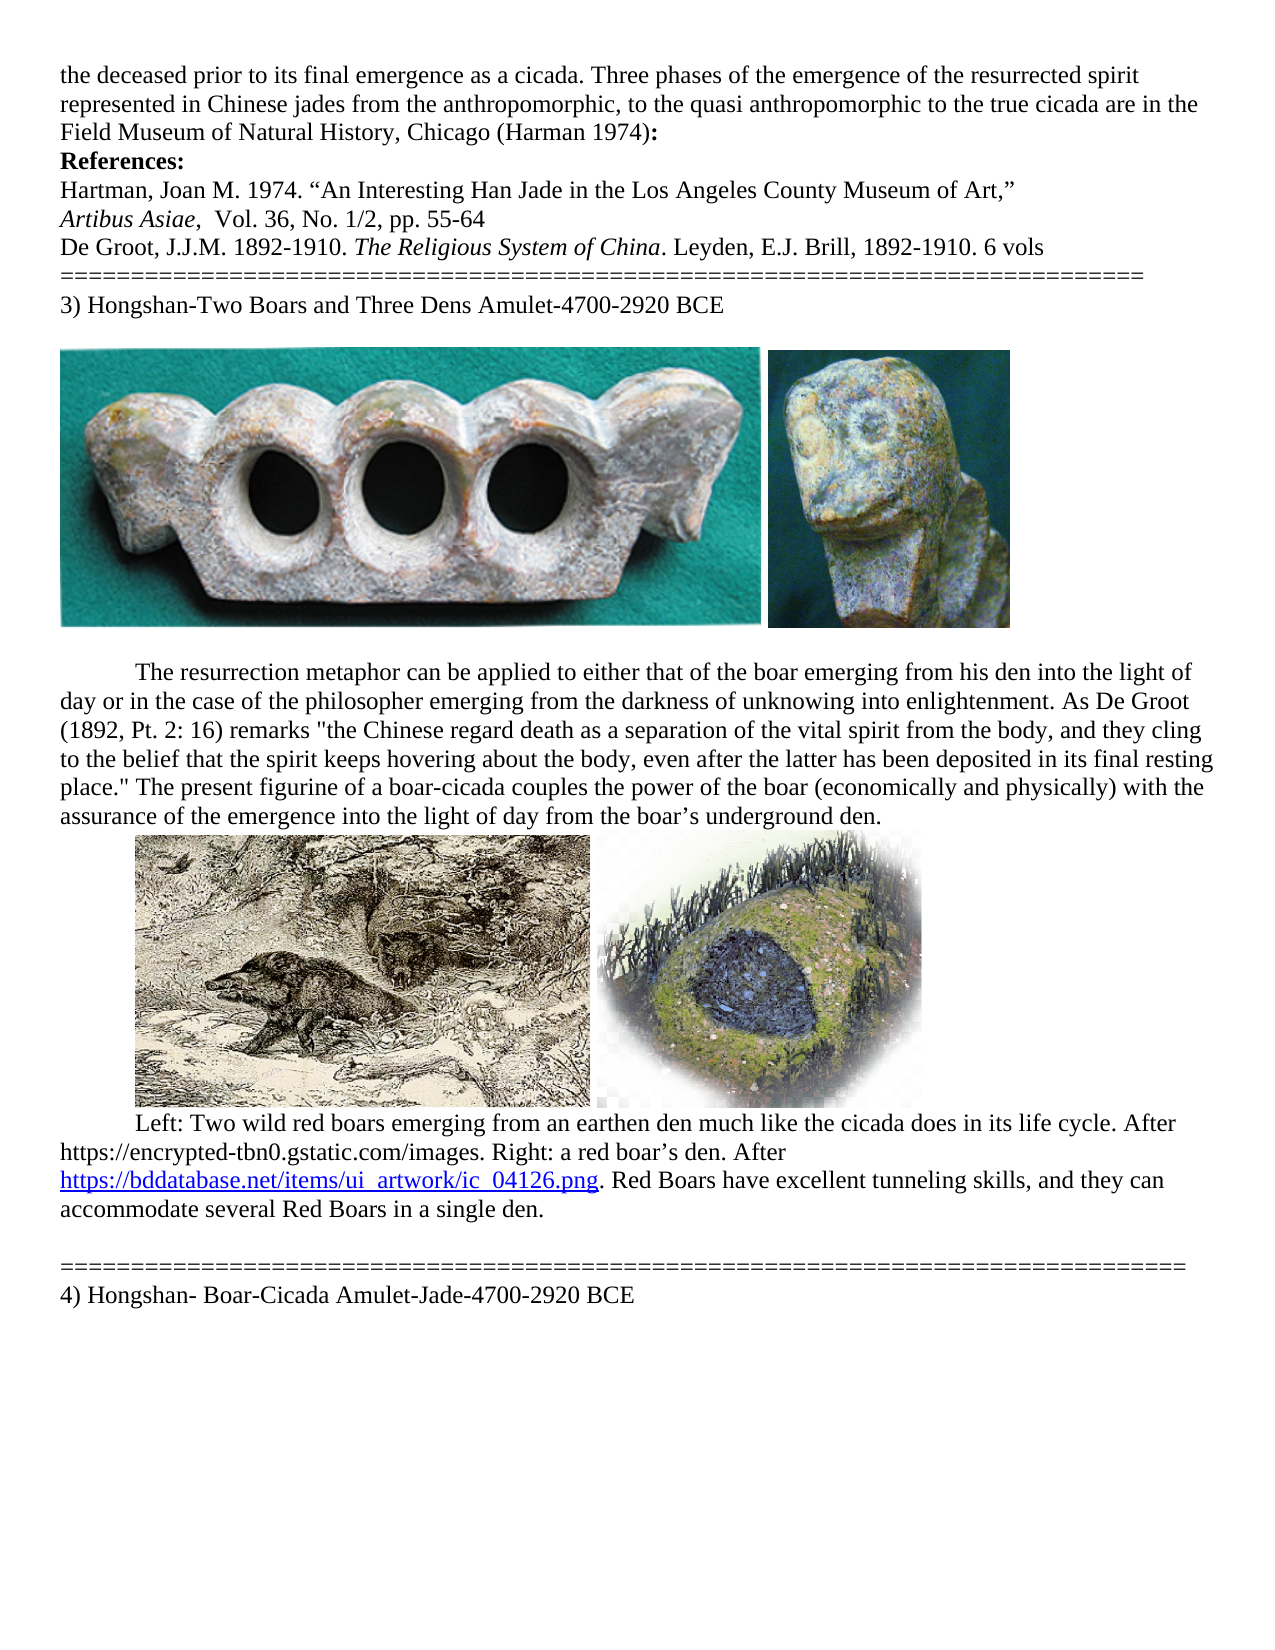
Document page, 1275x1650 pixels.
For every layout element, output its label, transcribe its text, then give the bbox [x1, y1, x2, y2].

text Artibus Asiae, Vol. 36, No. 1/2, pp. 55-64 [60, 204, 1215, 232]
picture [596, 830, 923, 1108]
text Left: Two wild red boars emerging from an earthen den much like the cicada does in its life cycle. After https://encrypted-tbn0.gstatic.com/images. Right: a red boar’s den. After https://bddatabase.net/items/ui_artwork/ic_04126.png. Red Boars have excellent tunneling skills, and they can accommodate several Red Boars in a single den. [60, 1108, 1215, 1223]
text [60, 60, 1215, 146]
text 4) Hongshan- Boar-Cicada Amulet-Jade-4700-2920 BCE [60, 1280, 1215, 1309]
text 3) Hongshan-Two Boars and Three Dens Amulet-4700-2920 BCE [60, 290, 1215, 319]
text Hartman, Joan M. 1974. “An Interesting Han Jade in the Los Angeles County Museum of Art,” [60, 175, 1215, 204]
text The resurrection metaphor can be applied to either that of the boar emerging from his den into the light of day or in the case of the philosopher emerging from the darkness of unknowing into enlightenment. As De Groot (1892, Pt. 2: 16) remarks "the Chinese regard death as a separation of the vital spirit from the body, and they cling to the belief that the spirit keeps hovering about the body, even after the latter has been deposited in its final resting place." The present figurine of a boar-cicada couples the power of the boar (economically and physically) with the assurance of the emergence into the light of day from the boar’s underground den. [60, 657, 1215, 830]
picture [768, 350, 1010, 628]
text ============================================================================= [60, 261, 1215, 290]
text De Groot, J.J.M. 1892-1910. The Religious System of China. Leyden, E.J. Brill, 1892-1910. 6 vols [60, 232, 1215, 261]
text References: [60, 146, 1215, 175]
text ================================================================================ [60, 1252, 1215, 1280]
